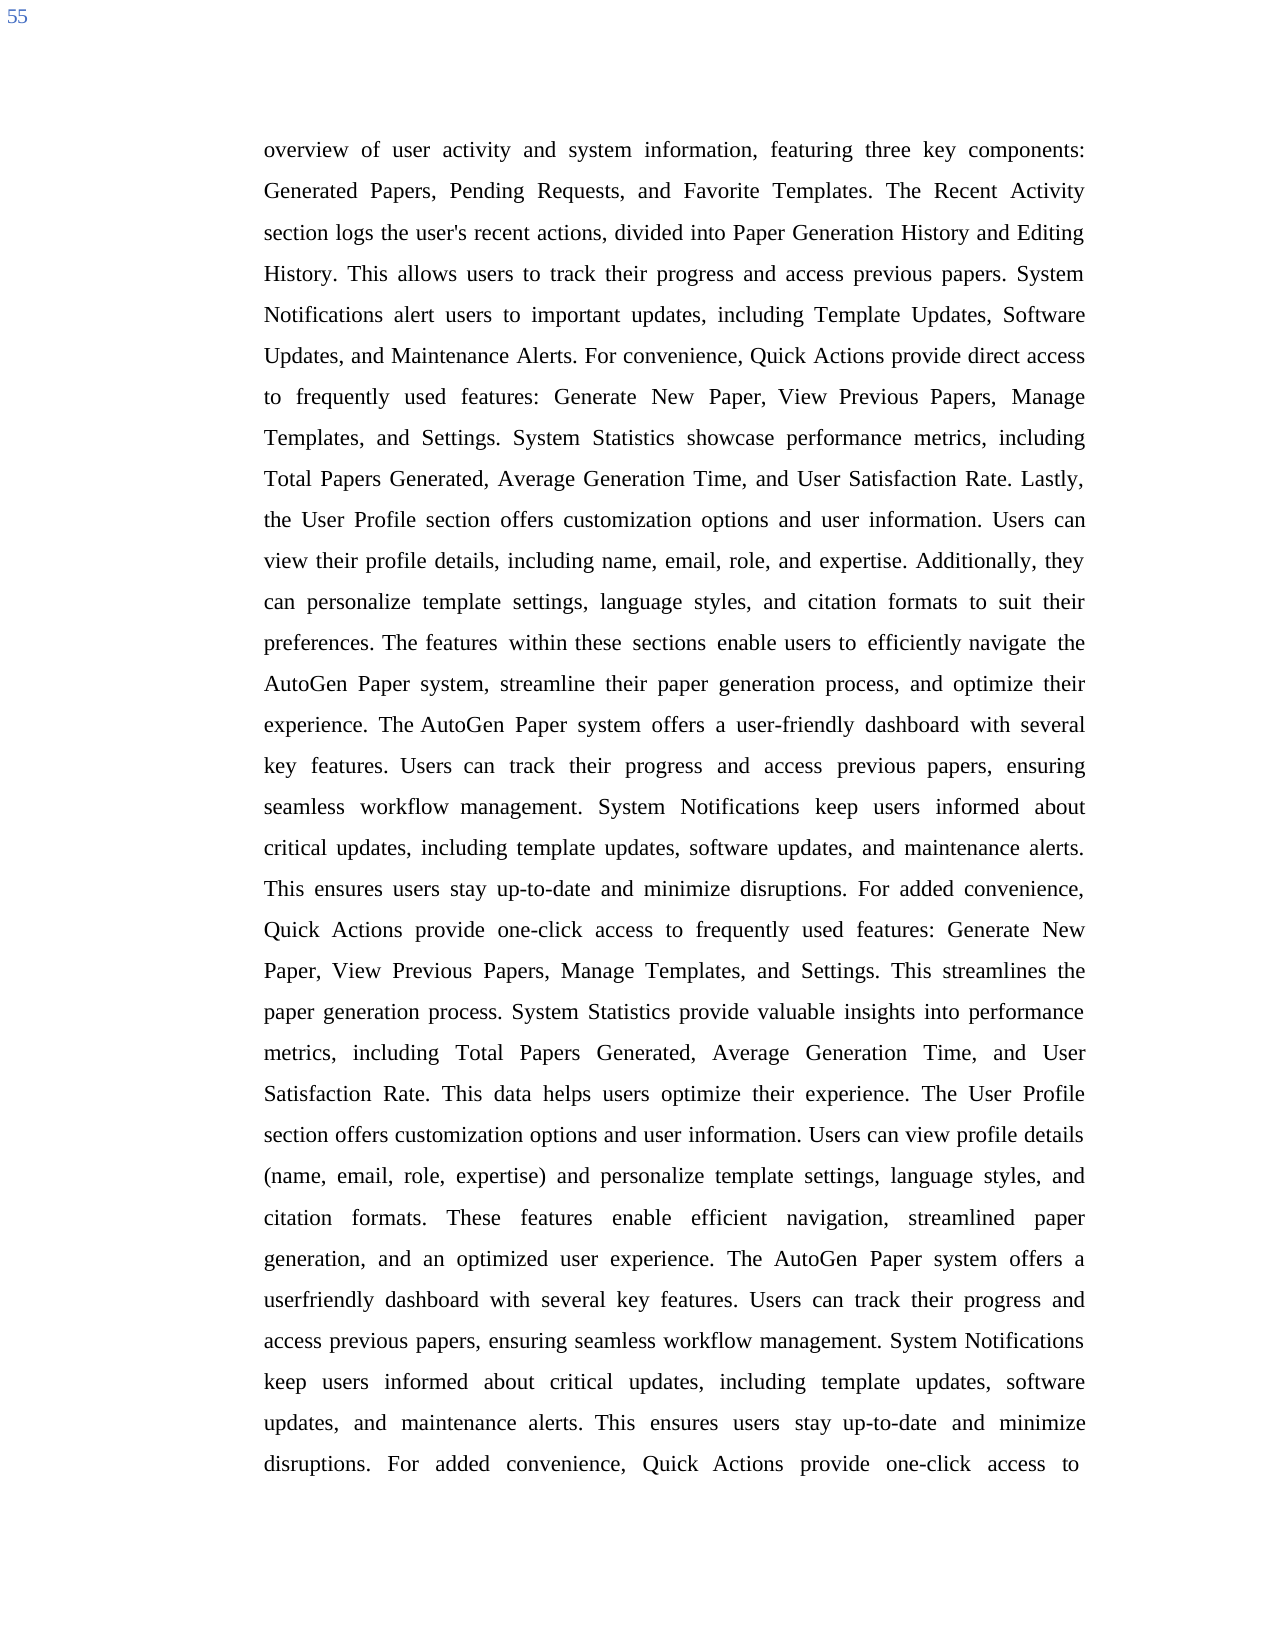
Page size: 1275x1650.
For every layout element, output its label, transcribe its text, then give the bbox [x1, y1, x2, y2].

text overview of user activity and system information, featuring three key components: Generated Papers, Pending Requests, and Favorite Templates. The Recent Activity section logs the user's recent actions, divided into Paper Generation History and Editing History. This allows users to track their progress and access previous papers. System Notifications alert users to important updates, including Template Updates, Software Updates, and Maintenance Alerts. For convenience, Quick Actions provide direct access to frequently used features: Generate New Paper, View Previous Papers, Manage Templates, and Settings. System Statistics showcase performance metrics, including Total Papers Generated, Average Generation Time, and User Satisfaction Rate. Lastly, the User Profile section offers customization options and user information. Users can view their profile details, including name, email, role, and expertise. Additionally, they can personalize template settings, language styles, and citation formats to suit their preferences. The features within these sections enable users to efficiently navigate the AutoGen Paper system, streamline their paper generation process, and optimize their experience. The AutoGen Paper system offers a user-friendly dashboard with several key features. Users can track their progress and access previous papers, ensuring seamless workflow management. System Notifications keep users informed about critical updates, including template updates, software updates, and maintenance alerts. This ensures users stay up-to-date and minimize disruptions. For added convenience, Quick Actions provide one-click access to frequently used features: Generate New Paper, View Previous Papers, Manage Templates, and Settings. This streamlines the paper generation process. System Statistics provide valuable insights into performance metrics, including Total Papers Generated, Average Generation Time, and User Satisfaction Rate. This data helps users optimize their experience. The User Profile section offers customization options and user information. Users can view profile details (name, email, role, expertise) and personalize template settings, language styles, and citation formats. These features enable efficient navigation, streamlined paper generation, and an optimized user experience. The AutoGen Paper system offers a userfriendly dashboard with several key features. Users can track their progress and access previous papers, ensuring seamless workflow management. System Notifications keep users informed about critical updates, including template updates, software updates, and maintenance alerts. This ensures users stay up-to-date and minimize disruptions. For added convenience, Quick Actions provide one-click access to [263, 137, 1086, 1476]
